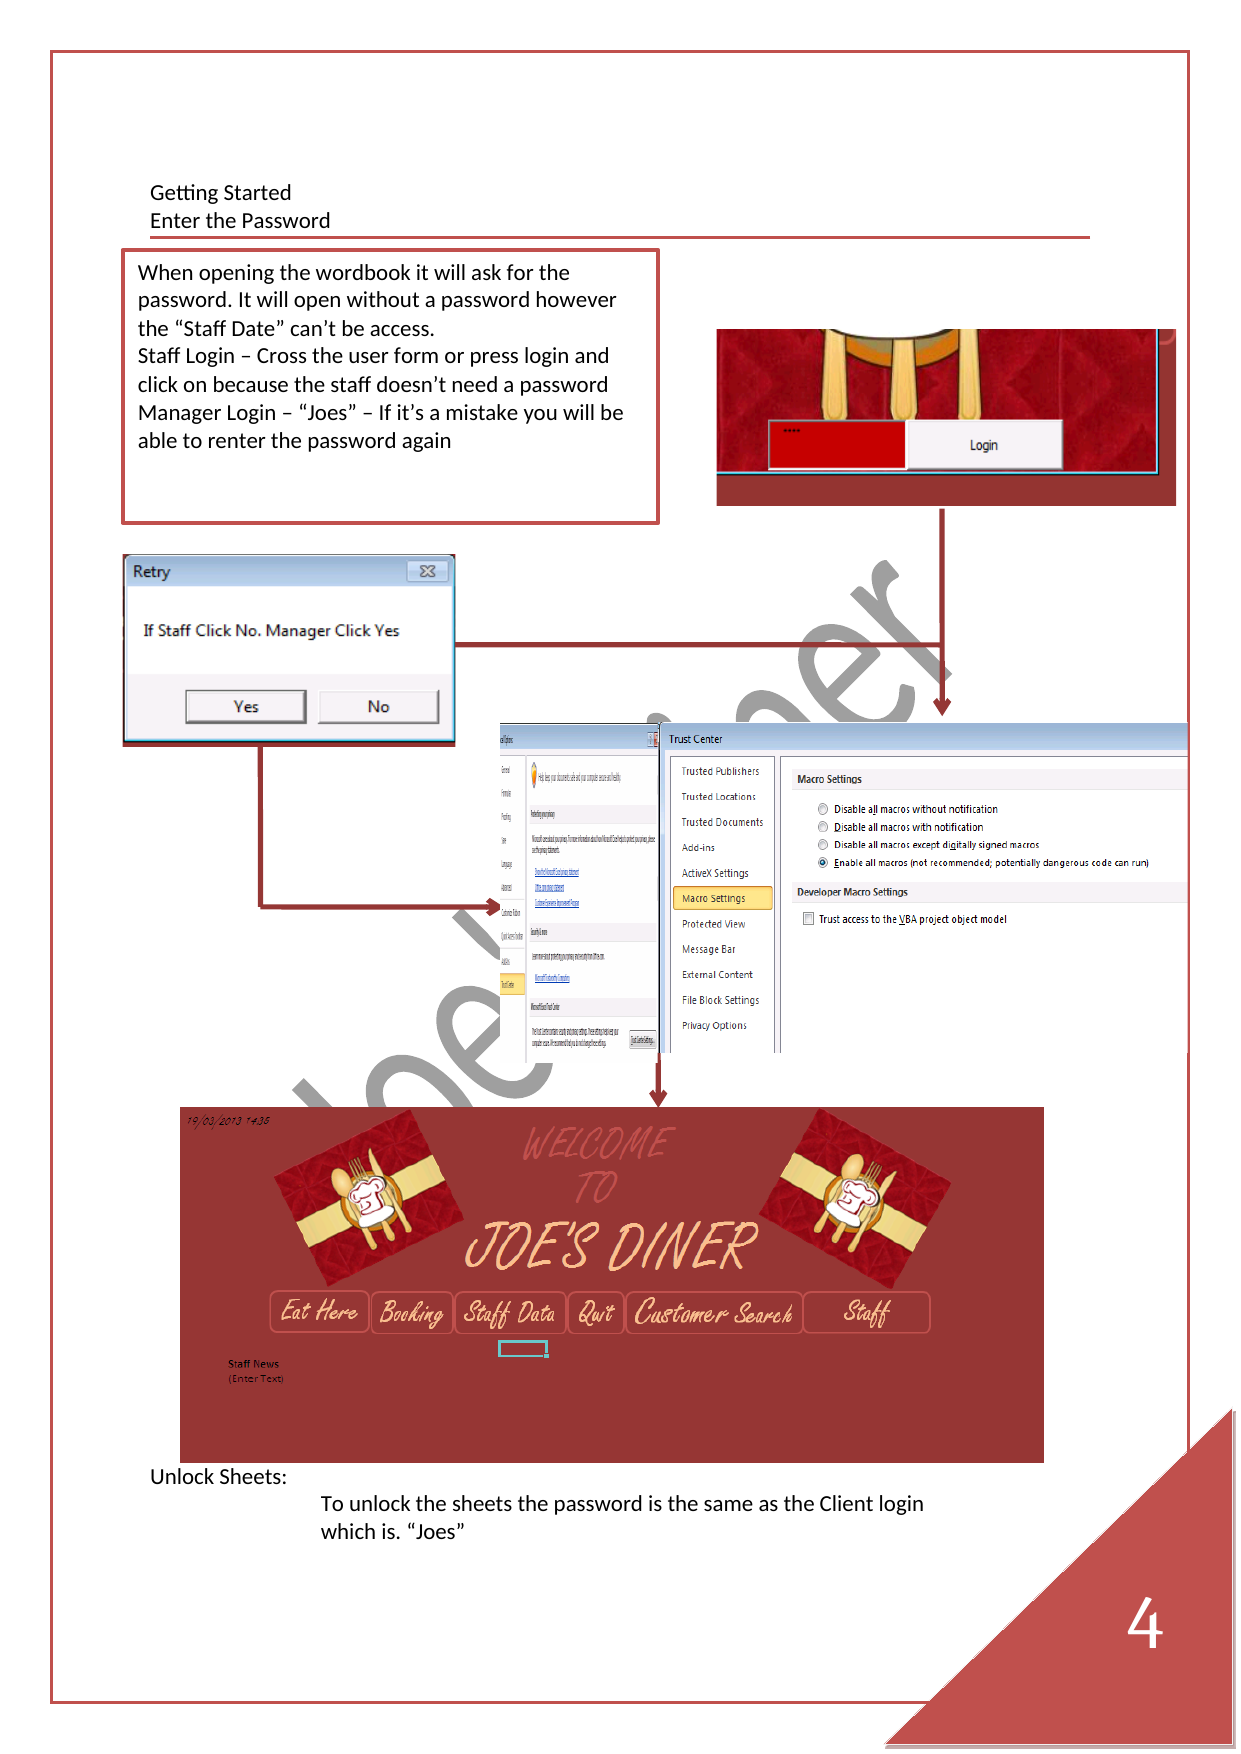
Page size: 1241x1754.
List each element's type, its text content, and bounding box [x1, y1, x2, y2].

picture [180, 1107, 1044, 1463]
picture [500, 722, 1188, 1063]
picture [716, 329, 1177, 506]
text Getting Started Enter the Password [150, 178, 1090, 236]
picture [122, 554, 456, 747]
